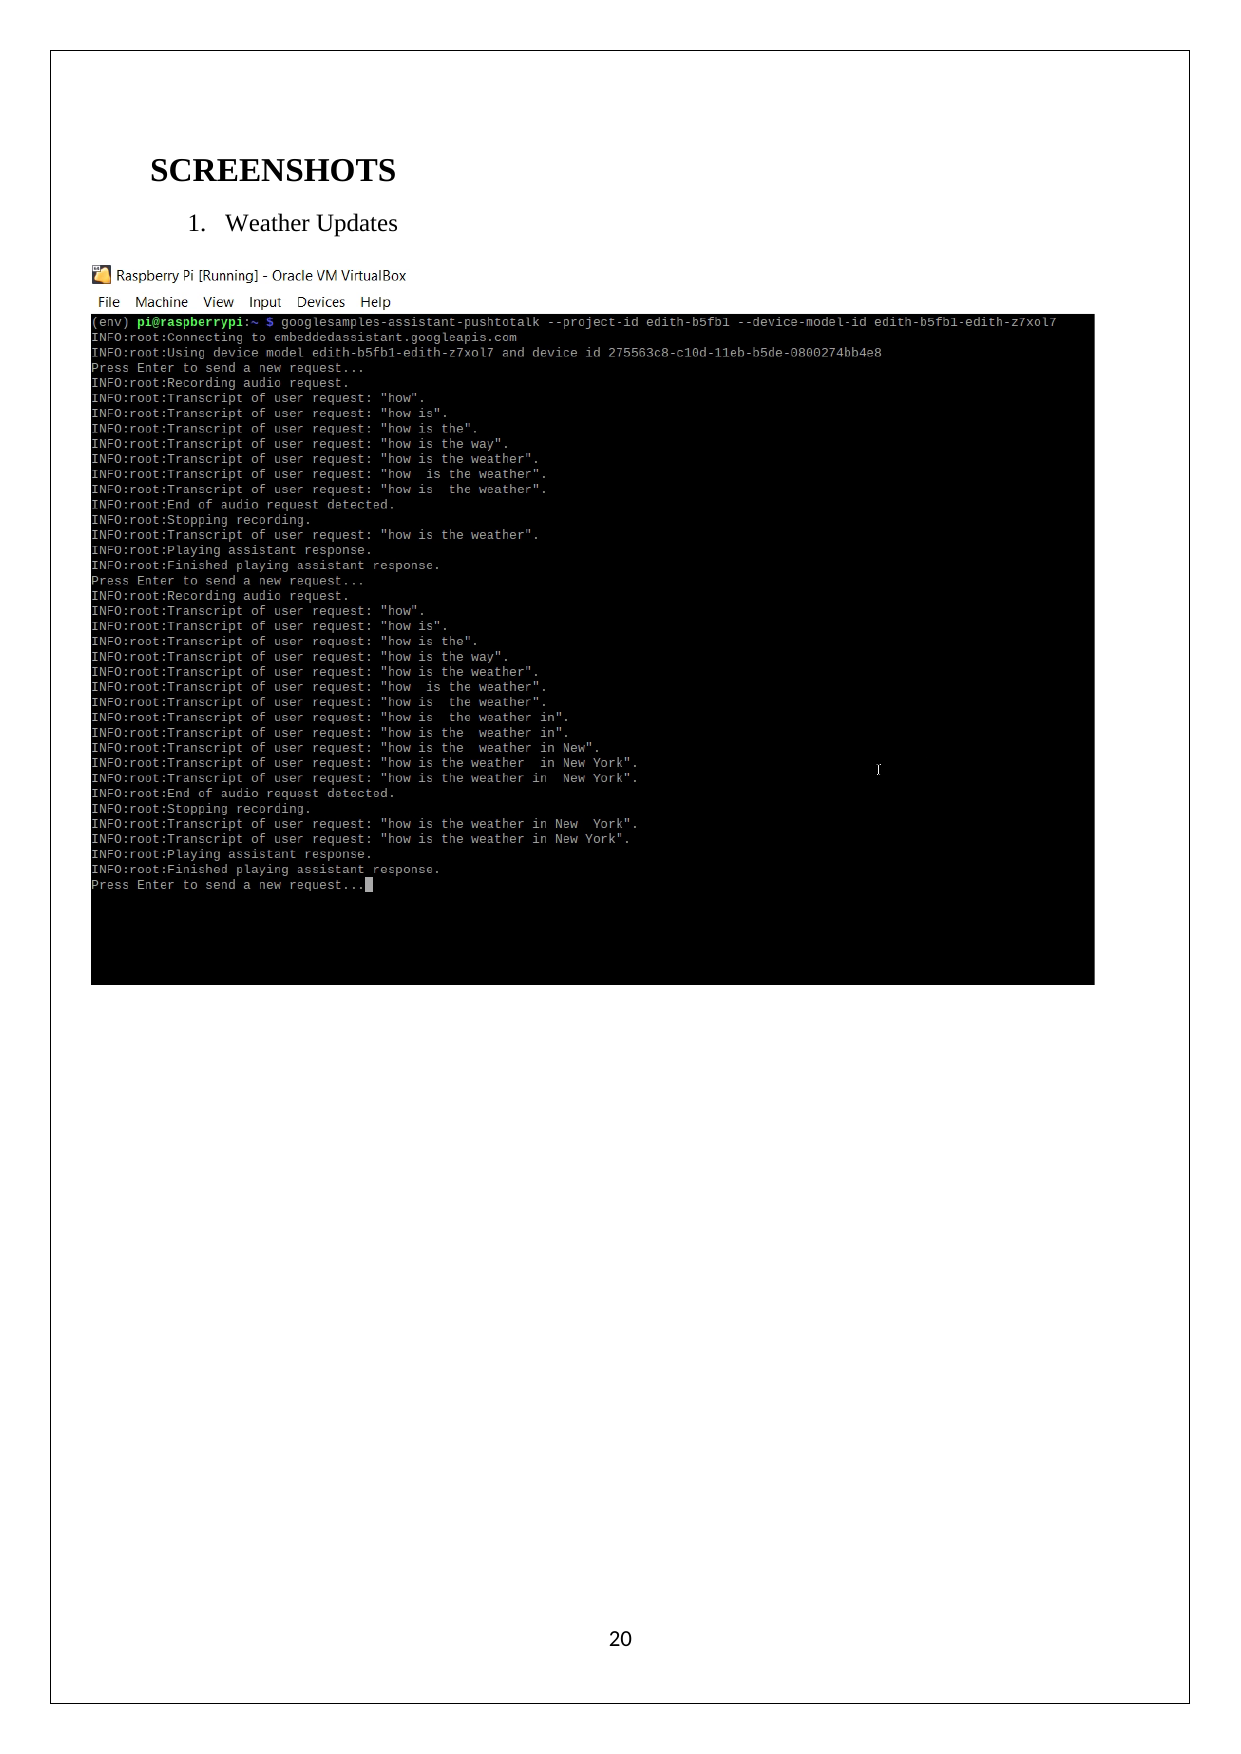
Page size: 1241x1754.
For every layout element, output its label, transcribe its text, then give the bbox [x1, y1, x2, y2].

text SCREENSHOTS [150, 150, 1090, 188]
picture [91, 261, 1095, 985]
list Weather Updates [187, 208, 1090, 237]
